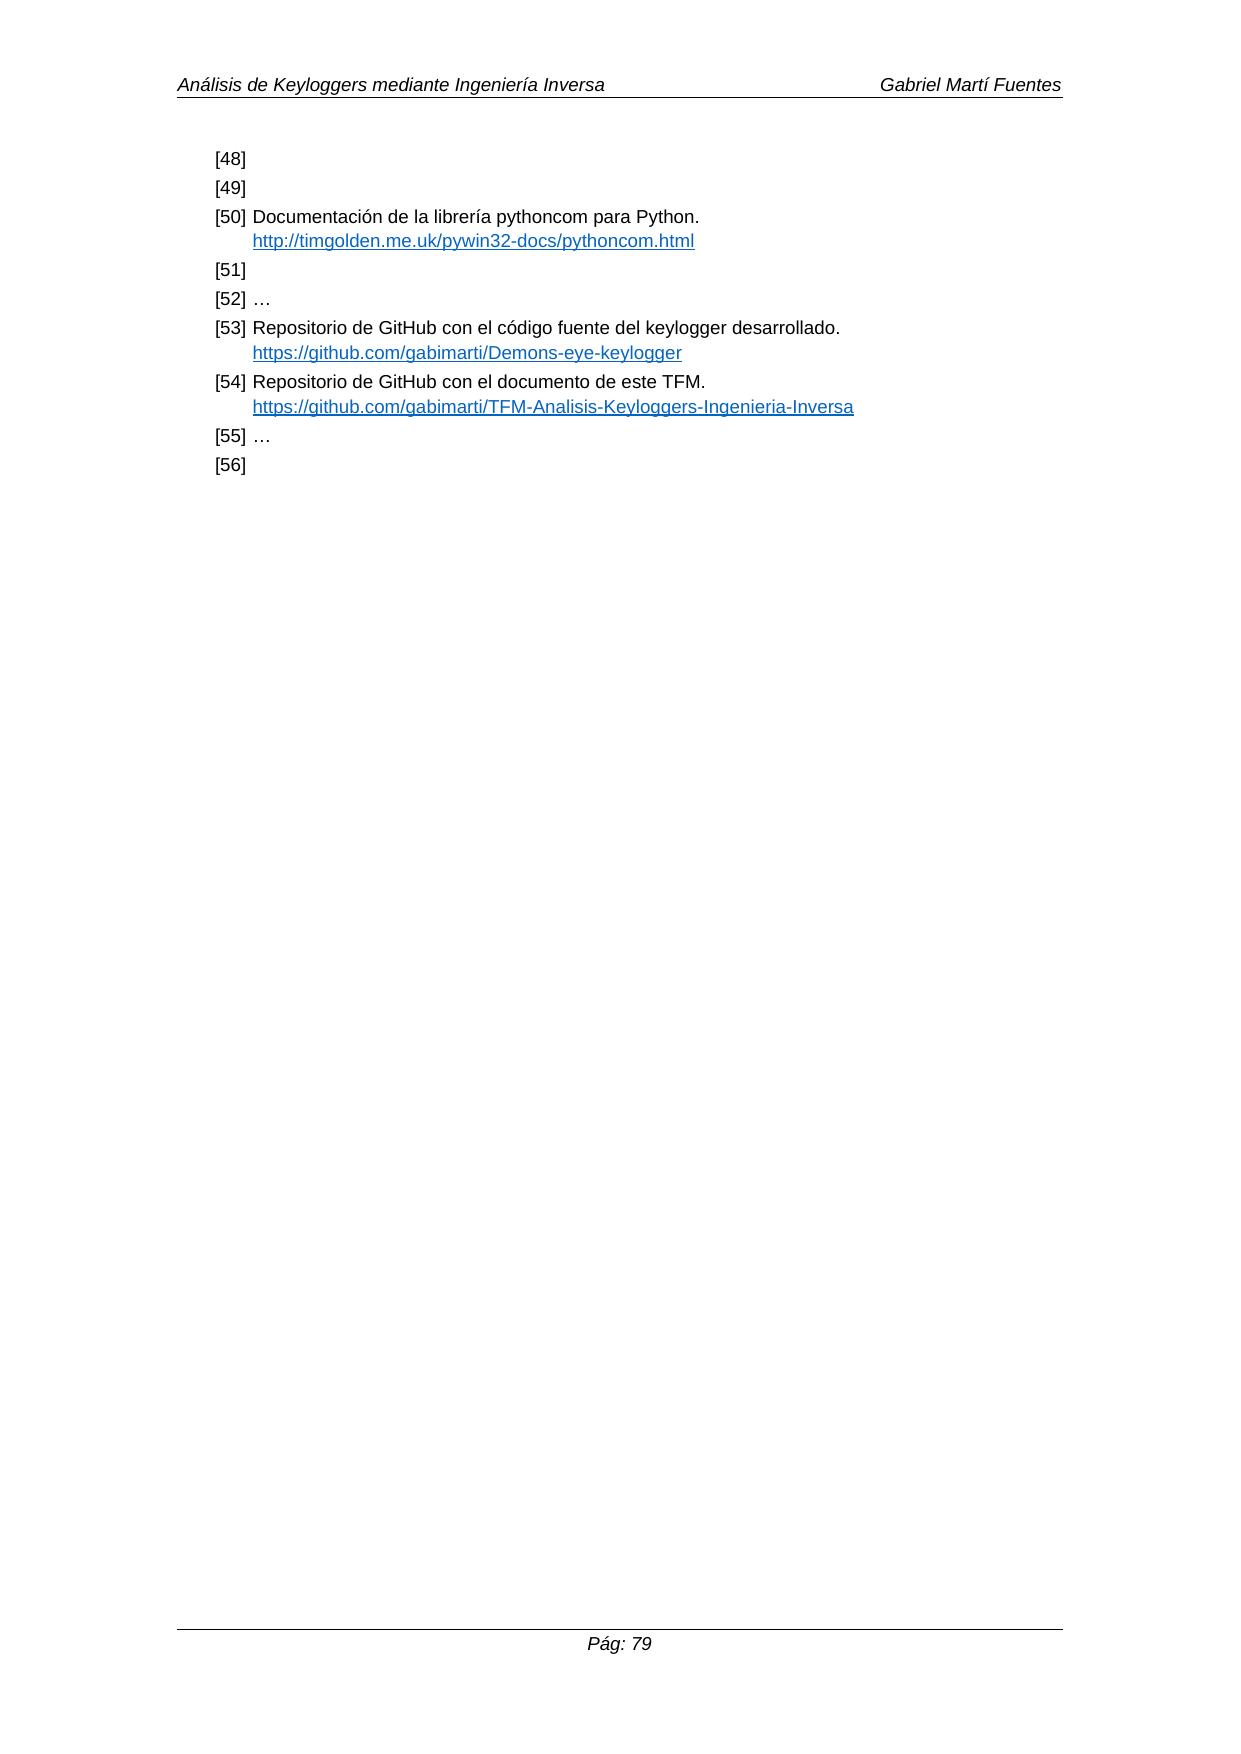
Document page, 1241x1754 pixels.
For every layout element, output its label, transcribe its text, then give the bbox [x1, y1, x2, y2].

list … [215, 288, 1063, 310]
list Repositorio de GitHub con el documento de este TFM. https://github.com/gabimarti/TFM-Analisis-Keyloggers-Ingenieria-Inversa [215, 371, 1063, 417]
list … [215, 425, 1063, 446]
list Repositorio de GitHub con el código fuente del keylogger desarrollado. https://github.com/gabimarti/Demons-eye-keylogger [215, 317, 1063, 363]
list Documentación de la librería pythoncom para Python. http://timgolden.me.uk/pywin32-docs/pythoncom.html [215, 206, 1063, 252]
